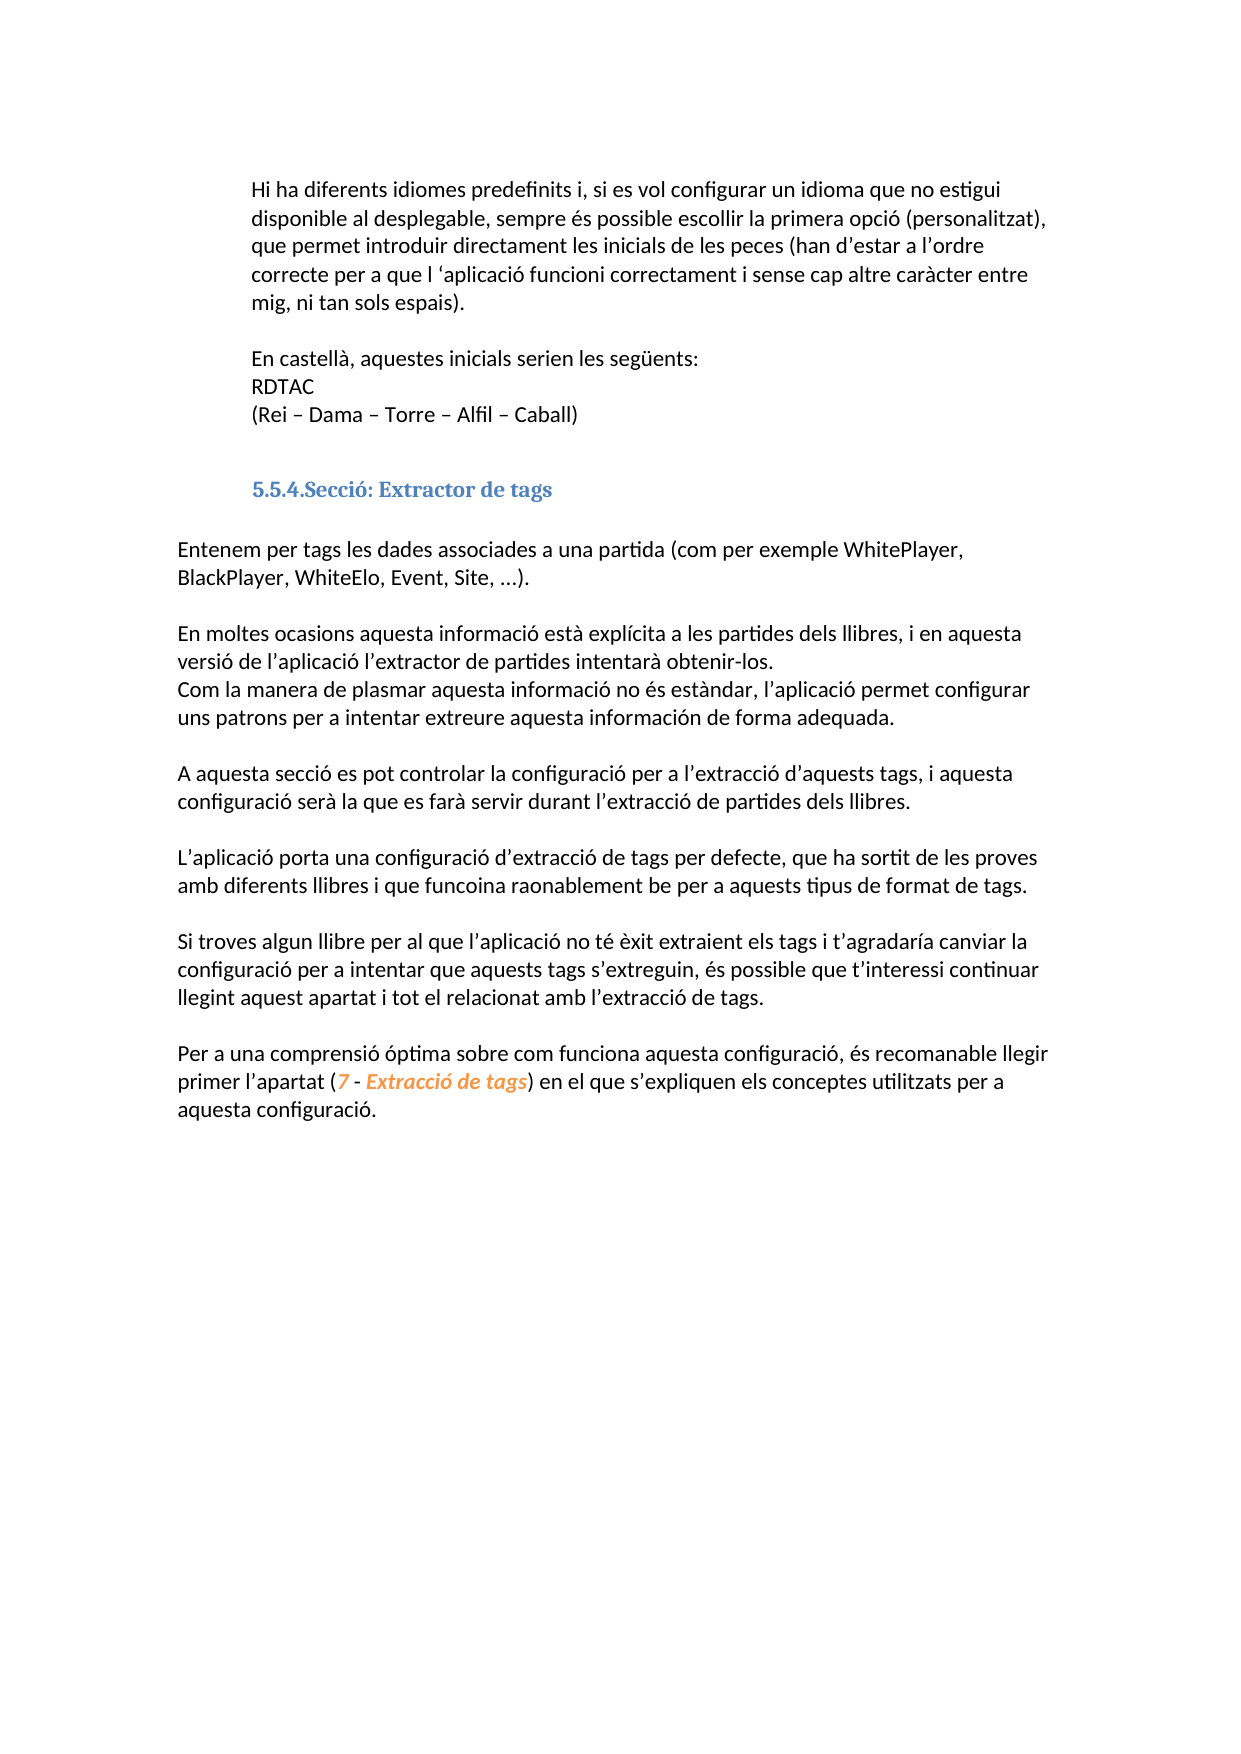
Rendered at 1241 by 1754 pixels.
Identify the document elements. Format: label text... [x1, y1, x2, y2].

text (Rei – Dama – Torre – Alfil – Caball) [251, 400, 1063, 428]
text RDTAC [251, 372, 1063, 400]
text L’aplicació porta una configuració d’extracció de tags per defecte, que ha sortit de les proves amb diferents llibres i que funcoina raonablement be per a aquests tipus de format de tags. [177, 843, 1063, 899]
text Entenem per tags les dades associades a una partida (com per exemple WhitePlayer, BlackPlayer, WhiteElo, Event, Site, ...). [177, 535, 1063, 591]
text Com la manera de plasmar aquesta informació no és estàndar, l’aplicació permet configurar uns patrons per a intentar extreure aquesta información de forma adequada. [177, 675, 1063, 731]
text A aquesta secció es pot controlar la configuració per a l’extracció d’aquests tags, i aquesta configuració serà la que es farà servir durant l’extracció de partides dels llibres. [177, 759, 1063, 815]
text En castellà, aquestes inicials serien les següents: [251, 344, 1063, 372]
text Si troves algun llibre per al que l’aplicació no té èxit extraient els tags i t’agradaría canviar la configuració per a intentar que aquests tags s’extreguin, és possible que t’interessi continuar llegint aquest apartat i tot el relacionat amb l’extracció de tags. [177, 927, 1063, 1011]
text En moltes ocasions aquesta informació està explícita a les partides dels llibres, i en aquesta versió de l’aplicació l’extractor de partides intentarà obtenir-los. [177, 619, 1063, 675]
text Per a una comprensió óptima sobre com funciona aquesta configuració, és recomanable llegir primer l’apartat (7 - Extracció de tags) en el que s’expliquen els conceptes utilitzats per a aquesta configuració. [177, 1039, 1063, 1123]
subtitle Secció: Extractor de tags [252, 477, 1063, 503]
text Hi ha diferents idiomes predefinits i, si es vol configurar un idioma que no estigui disponible al desplegable, sempre és possible escollir la primera opció (personalitzat), que permet introduir directament les inicials de les peces (han d’estar a l’ordre correcte per a que l ‘aplicació funcioni correctament i sense cap altre caràcter entre mig, ni tan sols espais). [251, 176, 1063, 316]
